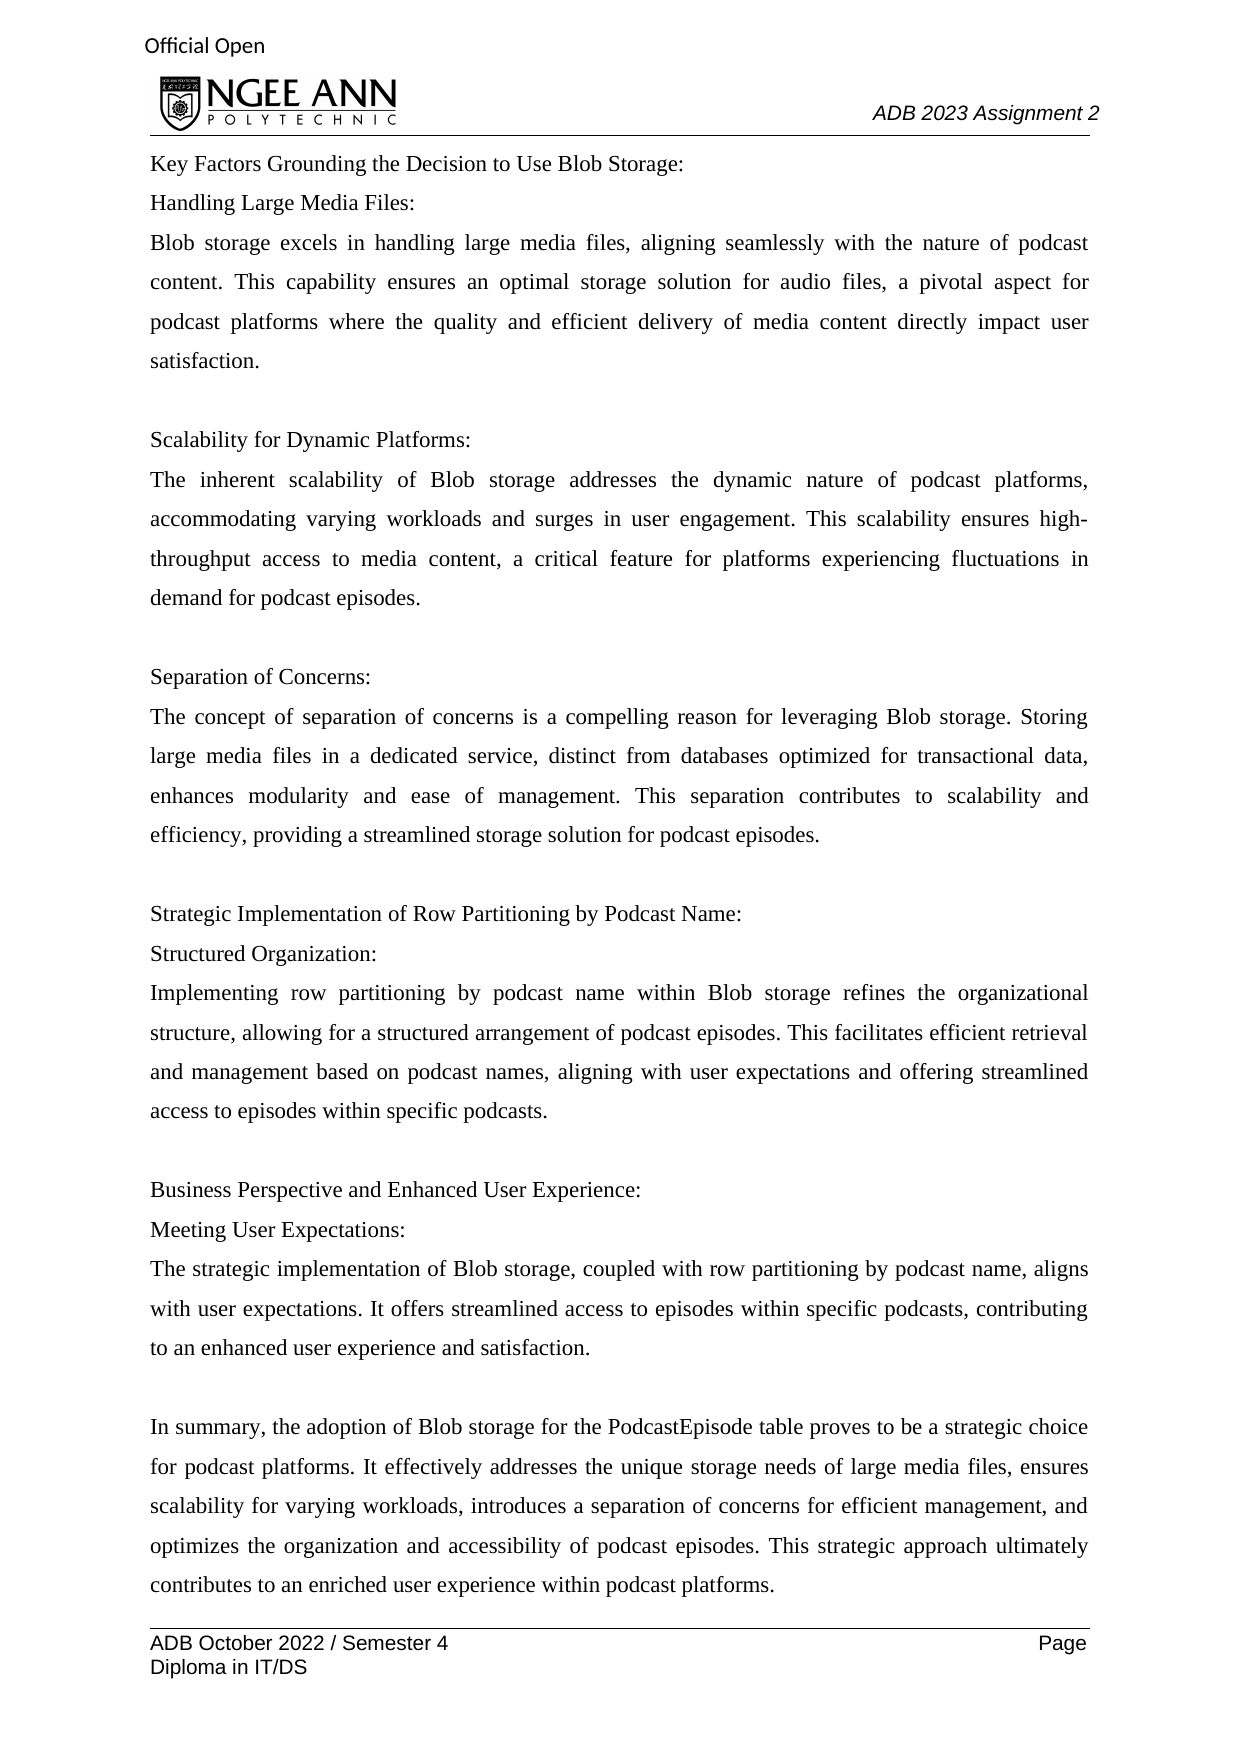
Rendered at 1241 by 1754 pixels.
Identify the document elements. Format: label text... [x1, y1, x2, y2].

text Structured Organization: [150, 939, 1090, 966]
picture [150, 75, 402, 133]
text Handling Large Media Files: [150, 189, 1090, 216]
text In summary, the adoption of Blob storage for the PodcastEpisode table proves to be a strategic choice for podcast platforms. It effectively addresses the unique storage needs of large media files, ensures scalability for varying workloads, introduces a separation of concerns for efficient management, and optimizes the organization and accessibility of podcast episodes. This strategic approach ultimately contributes to an enriched user experience within podcast platforms. [150, 1413, 1090, 1598]
text Strategic Implementation of Row Partitioning by Podcast Name: [150, 900, 1090, 926]
text Implementing row partitioning by podcast name within Blob storage refines the organizational structure, allowing for a structured arrangement of podcast episodes. This facilitates efficient retrieval and management based on podcast names, aligning with user expectations and offering streamlined access to episodes within specific podcasts. [150, 979, 1090, 1124]
text Key Factors Grounding the Decision to Use Blob Storage: [150, 150, 1090, 176]
text Meeting User Expectations: [150, 1216, 1090, 1242]
text Business Perspective and Enhanced User Experience: [150, 1176, 1090, 1203]
text The concept of separation of concerns is a compelling reason for leveraging Blob storage. Storing large media files in a dedicated service, distinct from databases optimized for transactional data, enhances modularity and ease of management. This separation contributes to scalability and efficiency, providing a streamlined storage solution for podcast episodes. [150, 703, 1090, 847]
text Blob storage excels in handling large media files, aligning seamlessly with the nature of podcast content. This capability ensures an optimal storage solution for audio files, a pivotal aspect for podcast platforms where the quality and efficient delivery of media content directly impact user satisfaction. [150, 229, 1090, 374]
text The strategic implementation of Blob storage, coupled with row partitioning by podcast name, aligns with user expectations. It offers streamlined access to episodes within specific podcasts, contributing to an enhanced user experience and satisfaction. [150, 1255, 1090, 1361]
text Separation of Concerns: [150, 663, 1090, 689]
text The inherent scalability of Blob storage addresses the dynamic nature of podcast platforms, accommodating varying workloads and surges in user engagement. This scalability ensures high-throughput access to media content, a critical feature for platforms experiencing fluctuations in demand for podcast episodes. [150, 466, 1090, 611]
text Scalability for Dynamic Platforms: [150, 426, 1090, 453]
